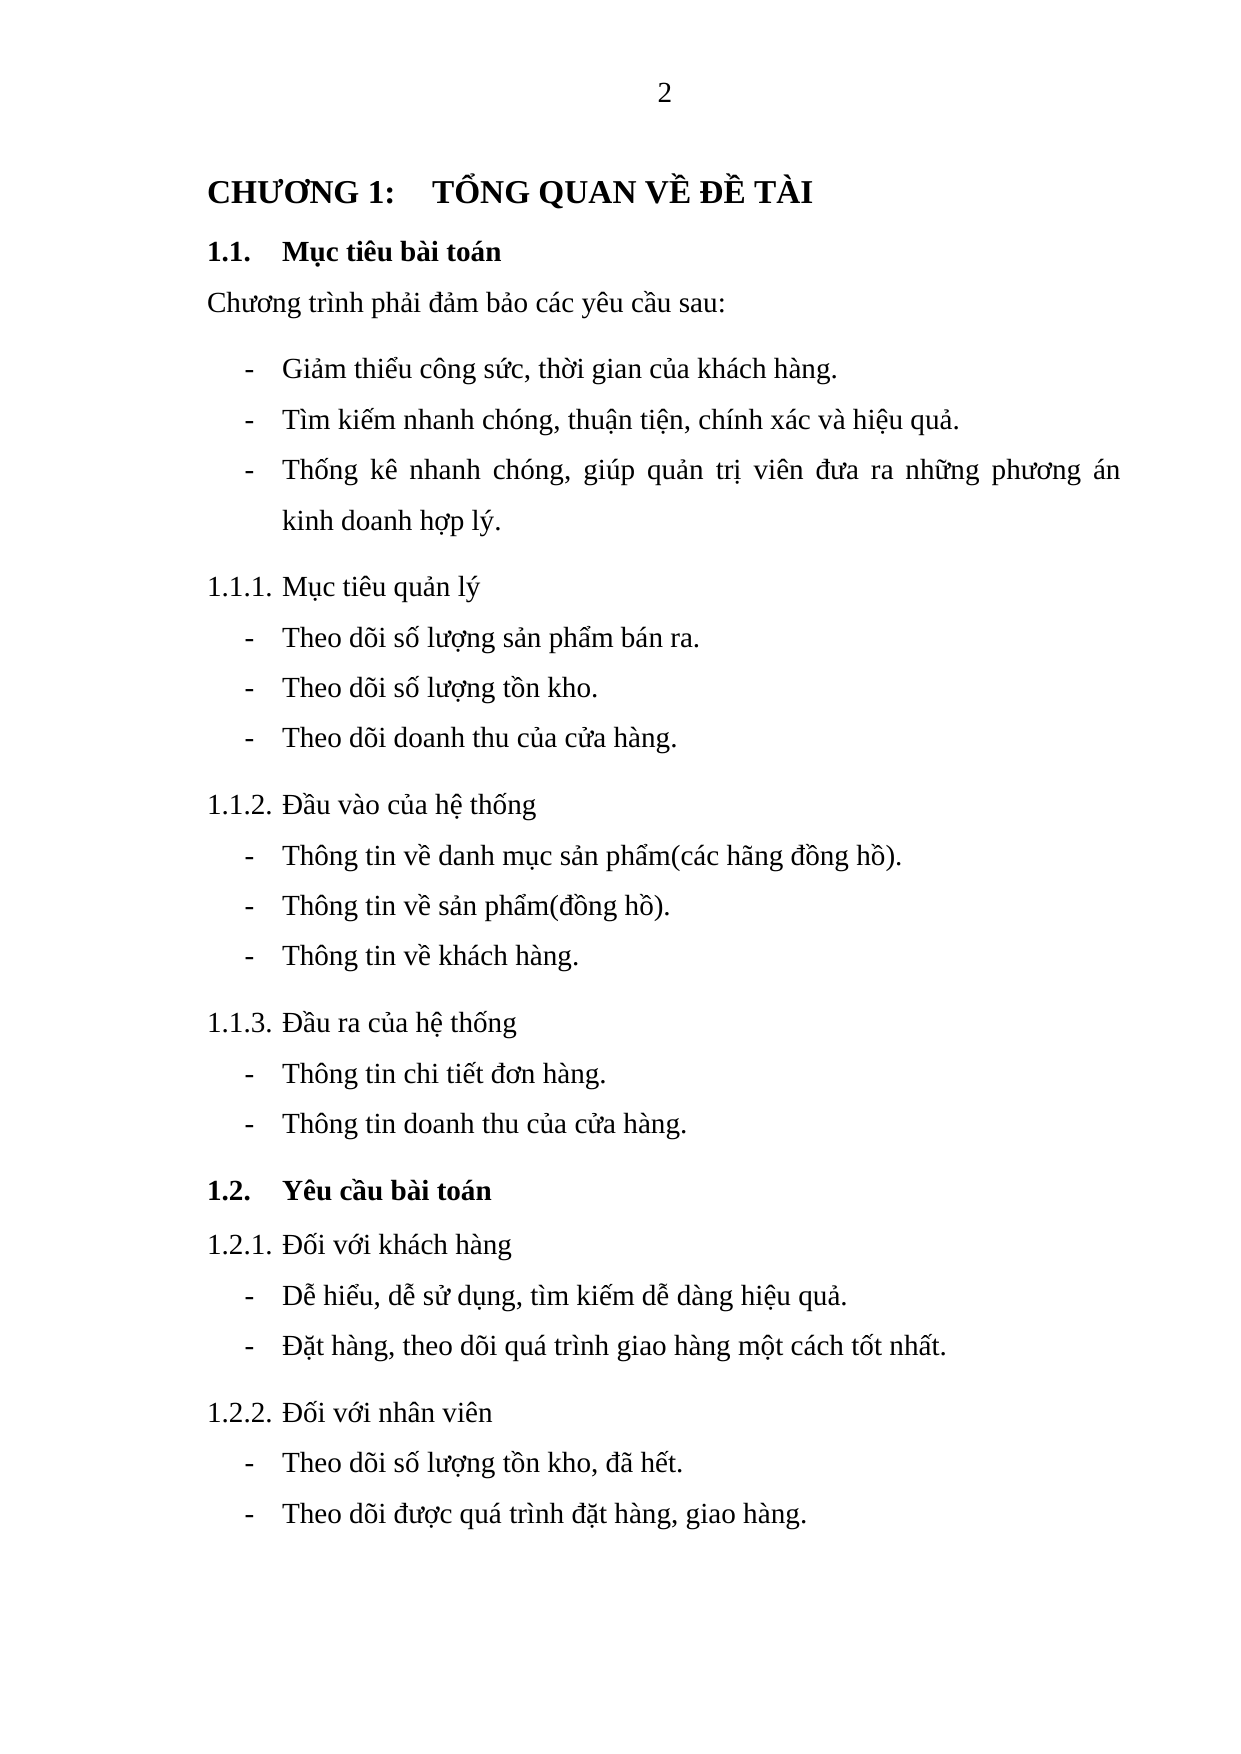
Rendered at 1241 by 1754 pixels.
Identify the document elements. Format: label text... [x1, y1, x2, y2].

list Theo dõi số lượng sản phẩm bán ra. [244, 620, 1122, 653]
text Chương trình phải đảm bảo các yêu cầu sau: [207, 285, 1122, 318]
subtitle Mục tiêu bài toán [207, 234, 1122, 268]
subtitle Đối với nhân viên [207, 1395, 1122, 1429]
list Thông tin về khách hàng. [244, 938, 1122, 972]
list Thống kê nhanh chóng, giúp quản trị viên đưa ra những phương án kinh doanh hợp lý. [244, 452, 1122, 536]
subtitle Đối với khách hàng [207, 1227, 1122, 1261]
subtitle Mục tiêu quản lý [207, 569, 1122, 603]
list Thông tin chi tiết đơn hàng. [244, 1056, 1122, 1089]
list Tìm kiếm nhanh chóng, thuận tiện, chính xác và hiệu quả. [244, 402, 1122, 436]
subtitle Đầu vào của hệ thống [207, 787, 1122, 821]
list Theo dõi doanh thu của cửa hàng. [244, 721, 1122, 754]
list Theo dõi số lượng tồn kho. [244, 670, 1122, 704]
subtitle Đầu ra của hệ thống [207, 1005, 1122, 1039]
list Đặt hàng, theo dõi quá trình giao hàng một cách tốt nhất. [244, 1328, 1122, 1362]
list Thông tin về danh mục sản phẩm(các hãng đồng hồ). [244, 838, 1122, 871]
list Theo dõi số lượng tồn kho, đã hết. [244, 1445, 1122, 1479]
list Thông tin về sản phẩm(đồng hồ). [244, 888, 1122, 922]
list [244, 1496, 1122, 1529]
list Thông tin doanh thu của cửa hàng. [244, 1106, 1122, 1139]
list Giảm thiểu công sức, thời gian của khách hàng. [244, 352, 1122, 385]
subtitle Yêu cầu bài toán [207, 1173, 1122, 1207]
subtitle TỔNG QUAN VỀ ĐỀ TÀI [207, 173, 1122, 211]
list Dễ hiểu, dễ sử dụng, tìm kiếm dễ dàng hiệu quả. [244, 1278, 1122, 1311]
